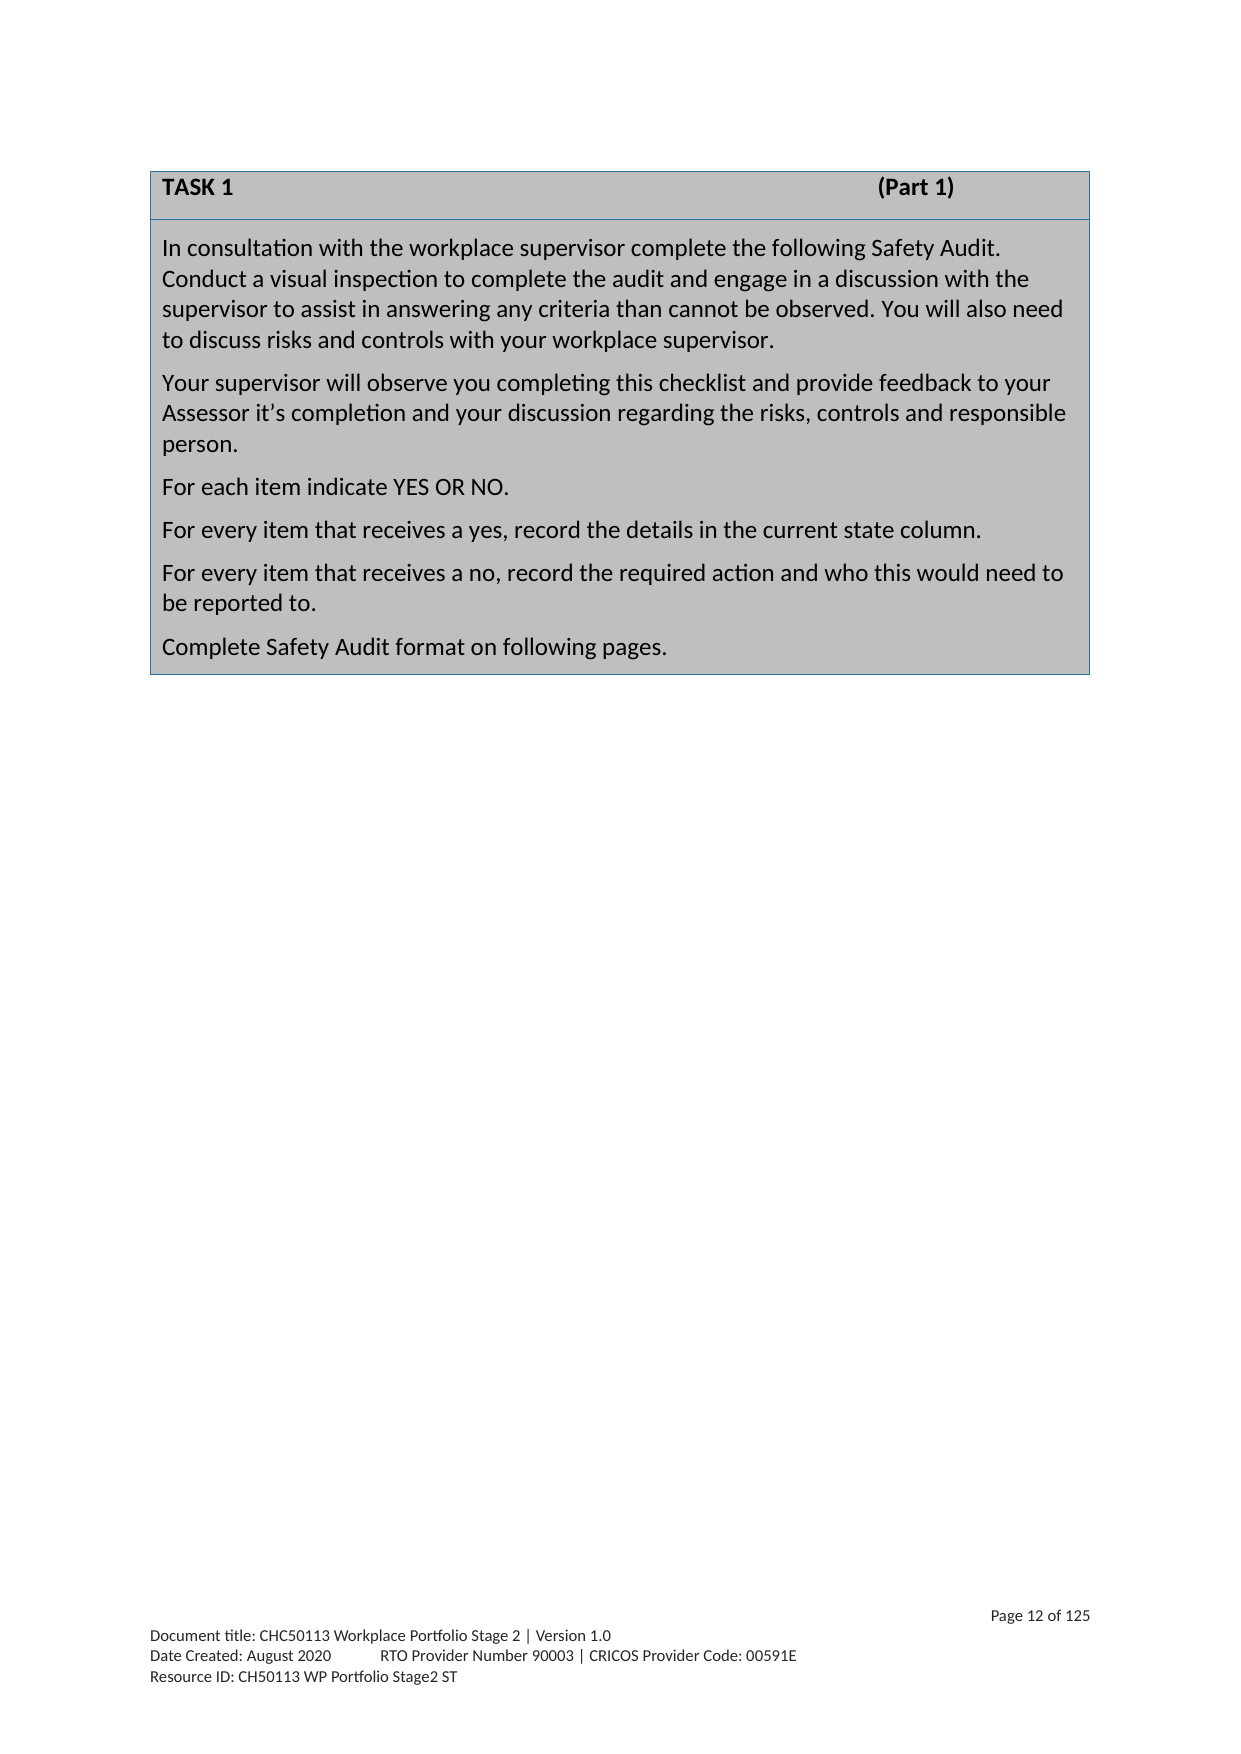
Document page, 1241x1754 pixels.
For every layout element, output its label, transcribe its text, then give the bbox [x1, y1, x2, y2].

table_header TASK 1 [151, 172, 866, 219]
table_header (Part 1) [866, 172, 1089, 219]
table_cell In consultation with the workplace supervisor complete the following Safety Audit. Conduct a visual inspection to complete the audit and engage in a discussion with the supervisor to assist in answering any criteria than cannot be observed. You will also need to discuss risks and controls with your workplace supervisor. Your supervisor will observe you completing this checklist and provide feedback to your Assessor it’s completion and your discussion regarding the risks, controls and responsible person. For each item indicate YES OR NO. For every item that receives a yes, record the details in the current state column. For every item that receives a no, record the required action and who this would need to be reported to. Complete Safety Audit format on following pages. [151, 220, 1089, 674]
